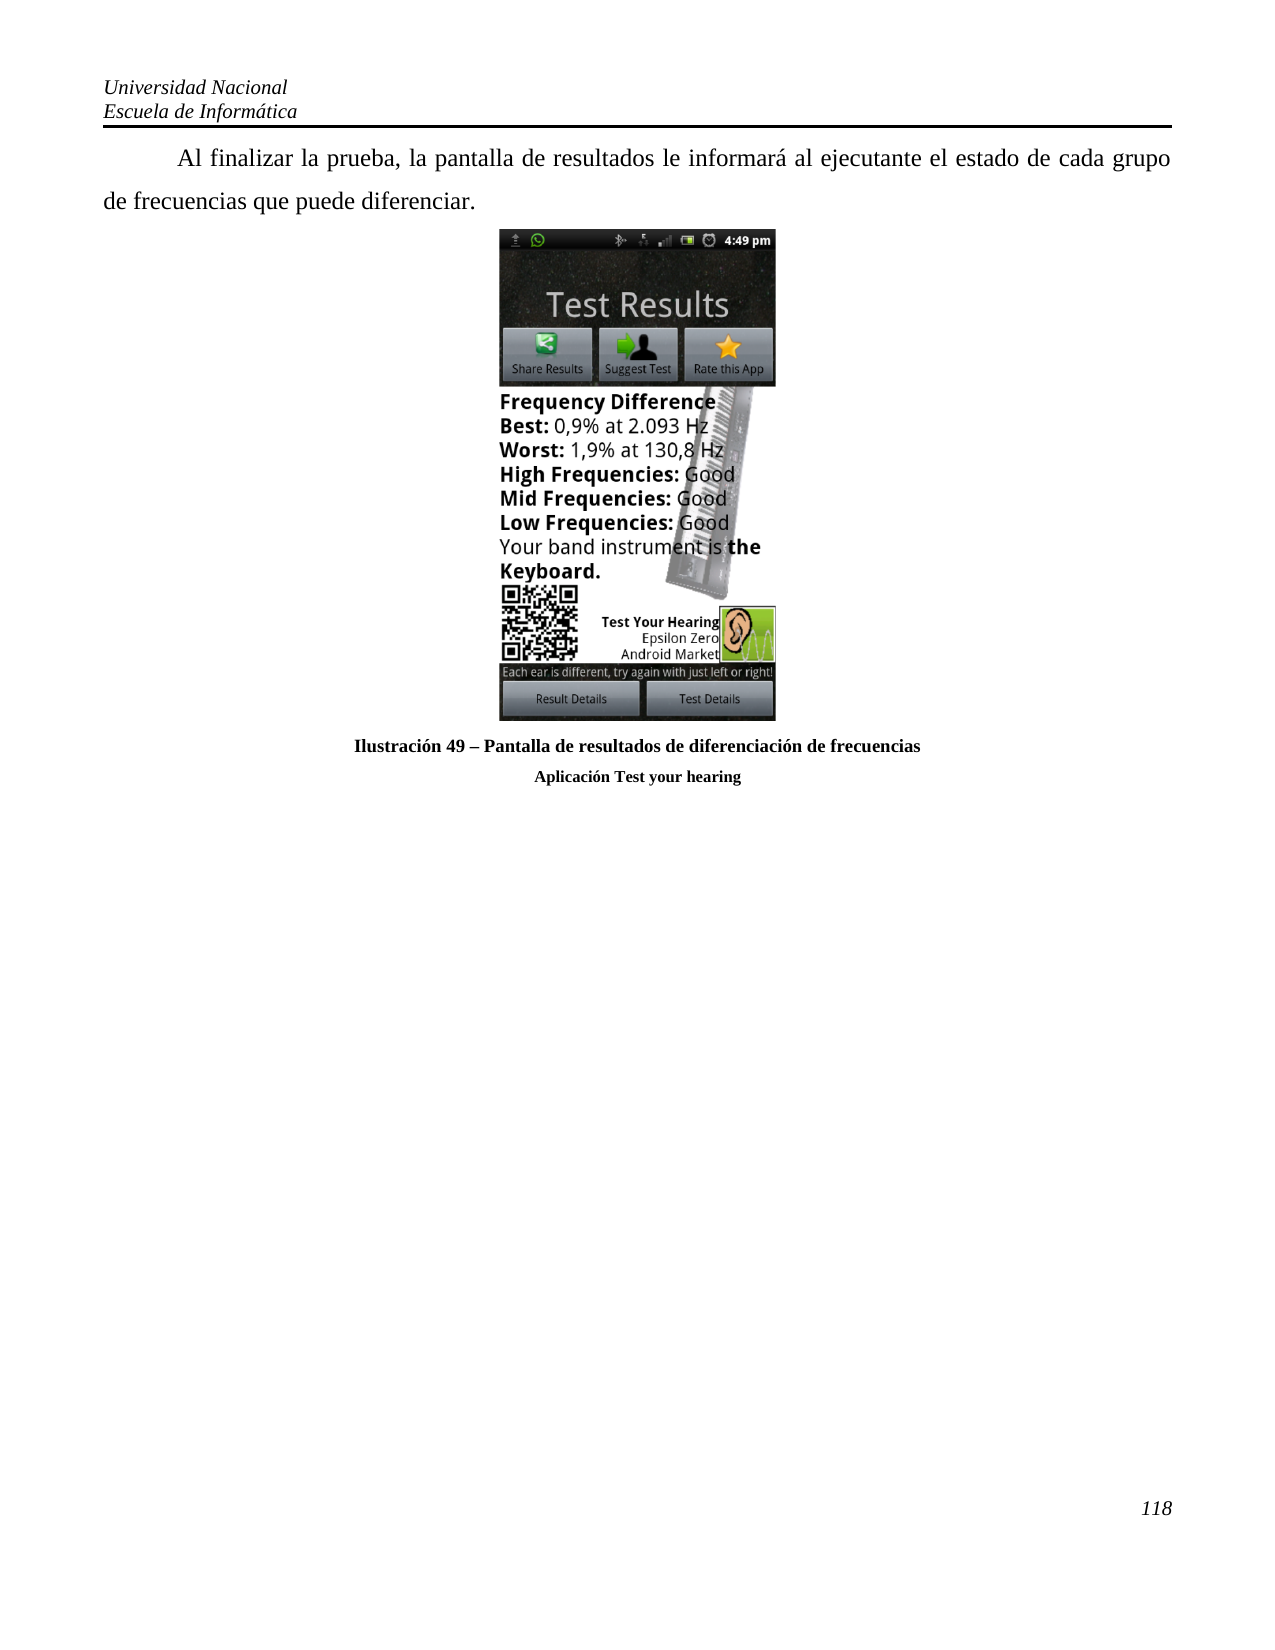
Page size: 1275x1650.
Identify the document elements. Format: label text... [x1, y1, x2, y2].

picture [499, 229, 776, 721]
text Al finalizar la prueba, la pantalla de resultados le informará al ejecutante el estado de cada grupo de frecuencias que puede diferenciar. [103, 143, 1172, 215]
